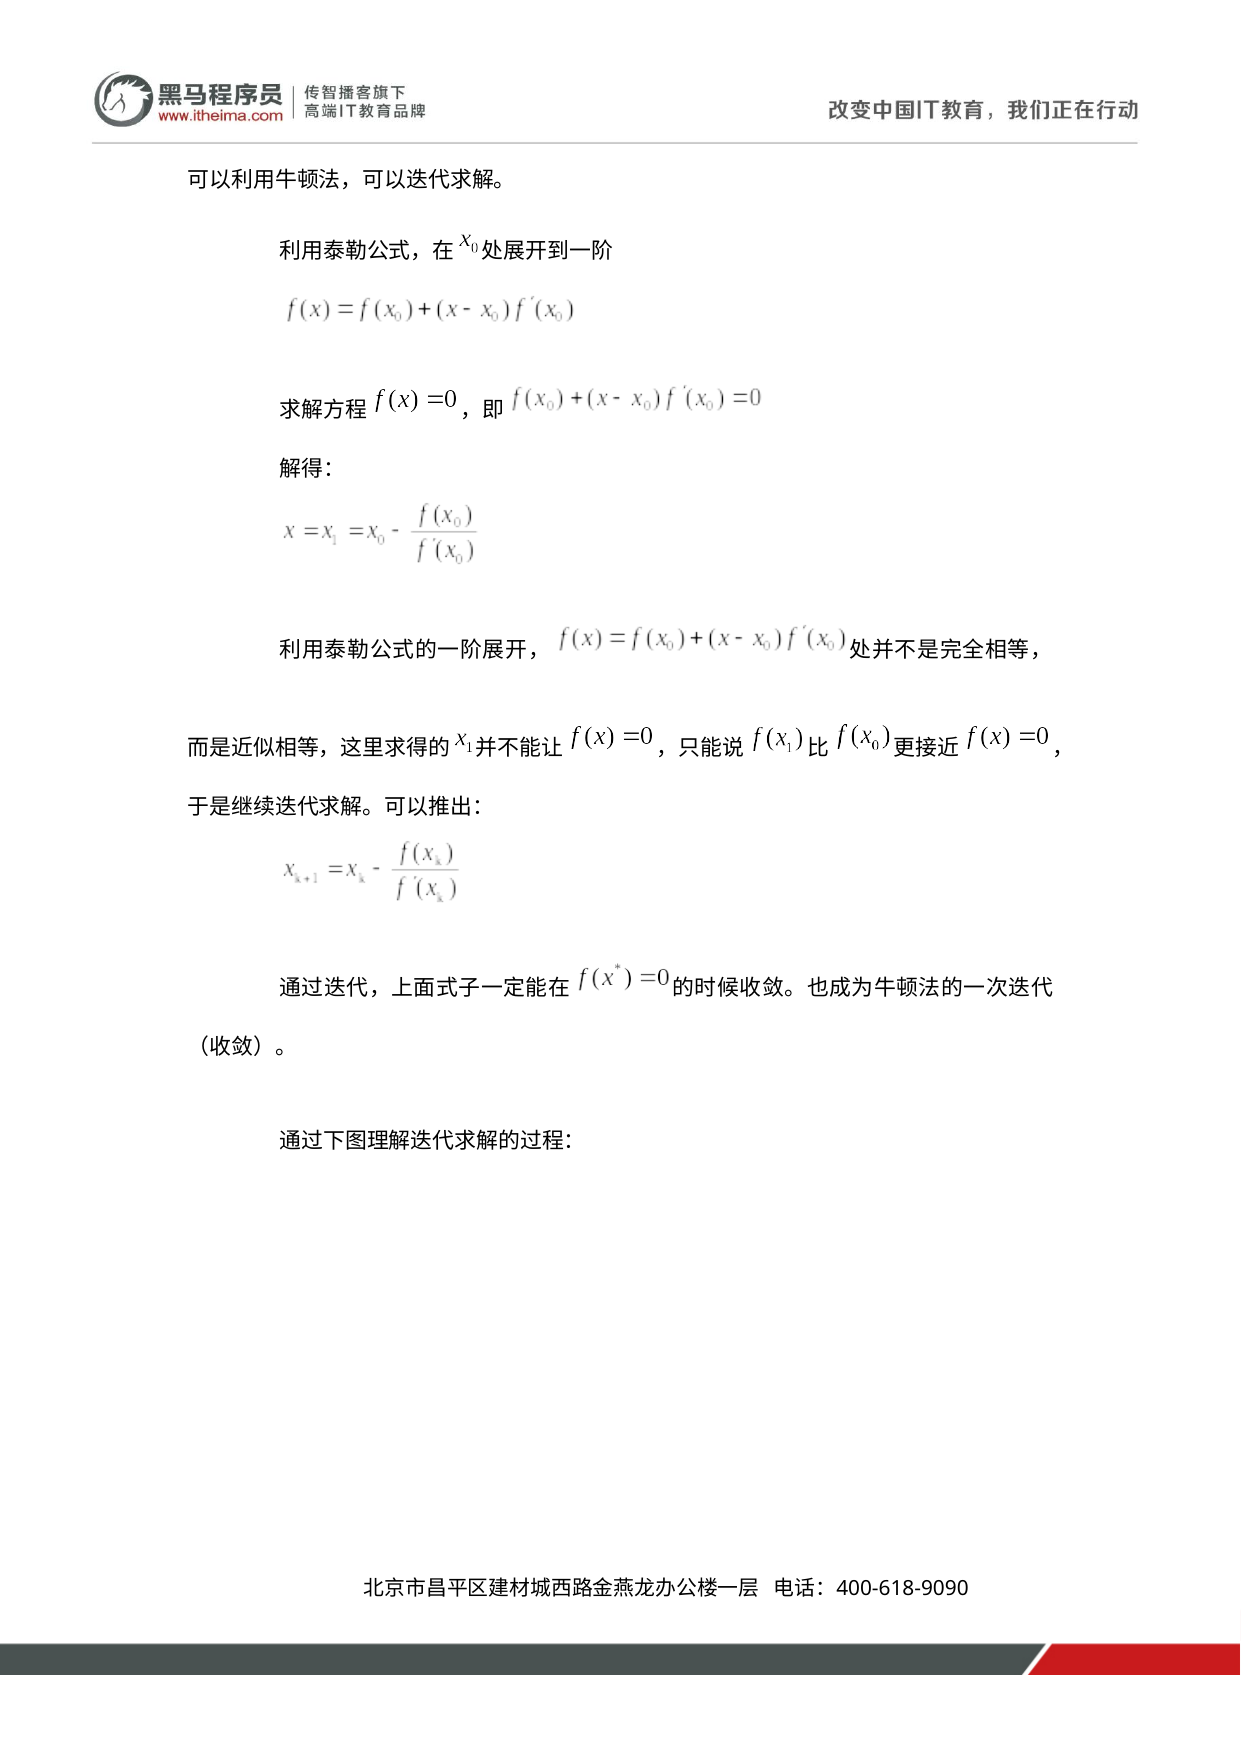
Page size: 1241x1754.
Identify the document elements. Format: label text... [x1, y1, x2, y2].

picture [0, 1, 1241, 151]
text 求解方程，即 [187, 369, 1053, 434]
text 解得： [187, 450, 1053, 483]
text 利用泰勒公式的一阶展开，处并不是完全相等，而是近似相等，这里求得的并不能让，只能说比更接近，于是继续迭代求解。可以推出： [187, 609, 1053, 821]
text 通过迭代，上面式子一定能在的时候收敛。也成为牛顿法的一次迭代（收敛）。 [187, 947, 1053, 1061]
text 不是所有的方程都有求根公式，或者求根公式很复杂，导致求解困难，可以利用牛顿法，可以迭代求解。 [187, 162, 1053, 194]
picture [0, 1551, 1241, 1675]
text 通过下图理解迭代求解的过程： [187, 1123, 1053, 1155]
text 利用泰勒公式，在处展开到一阶 [187, 210, 1053, 275]
